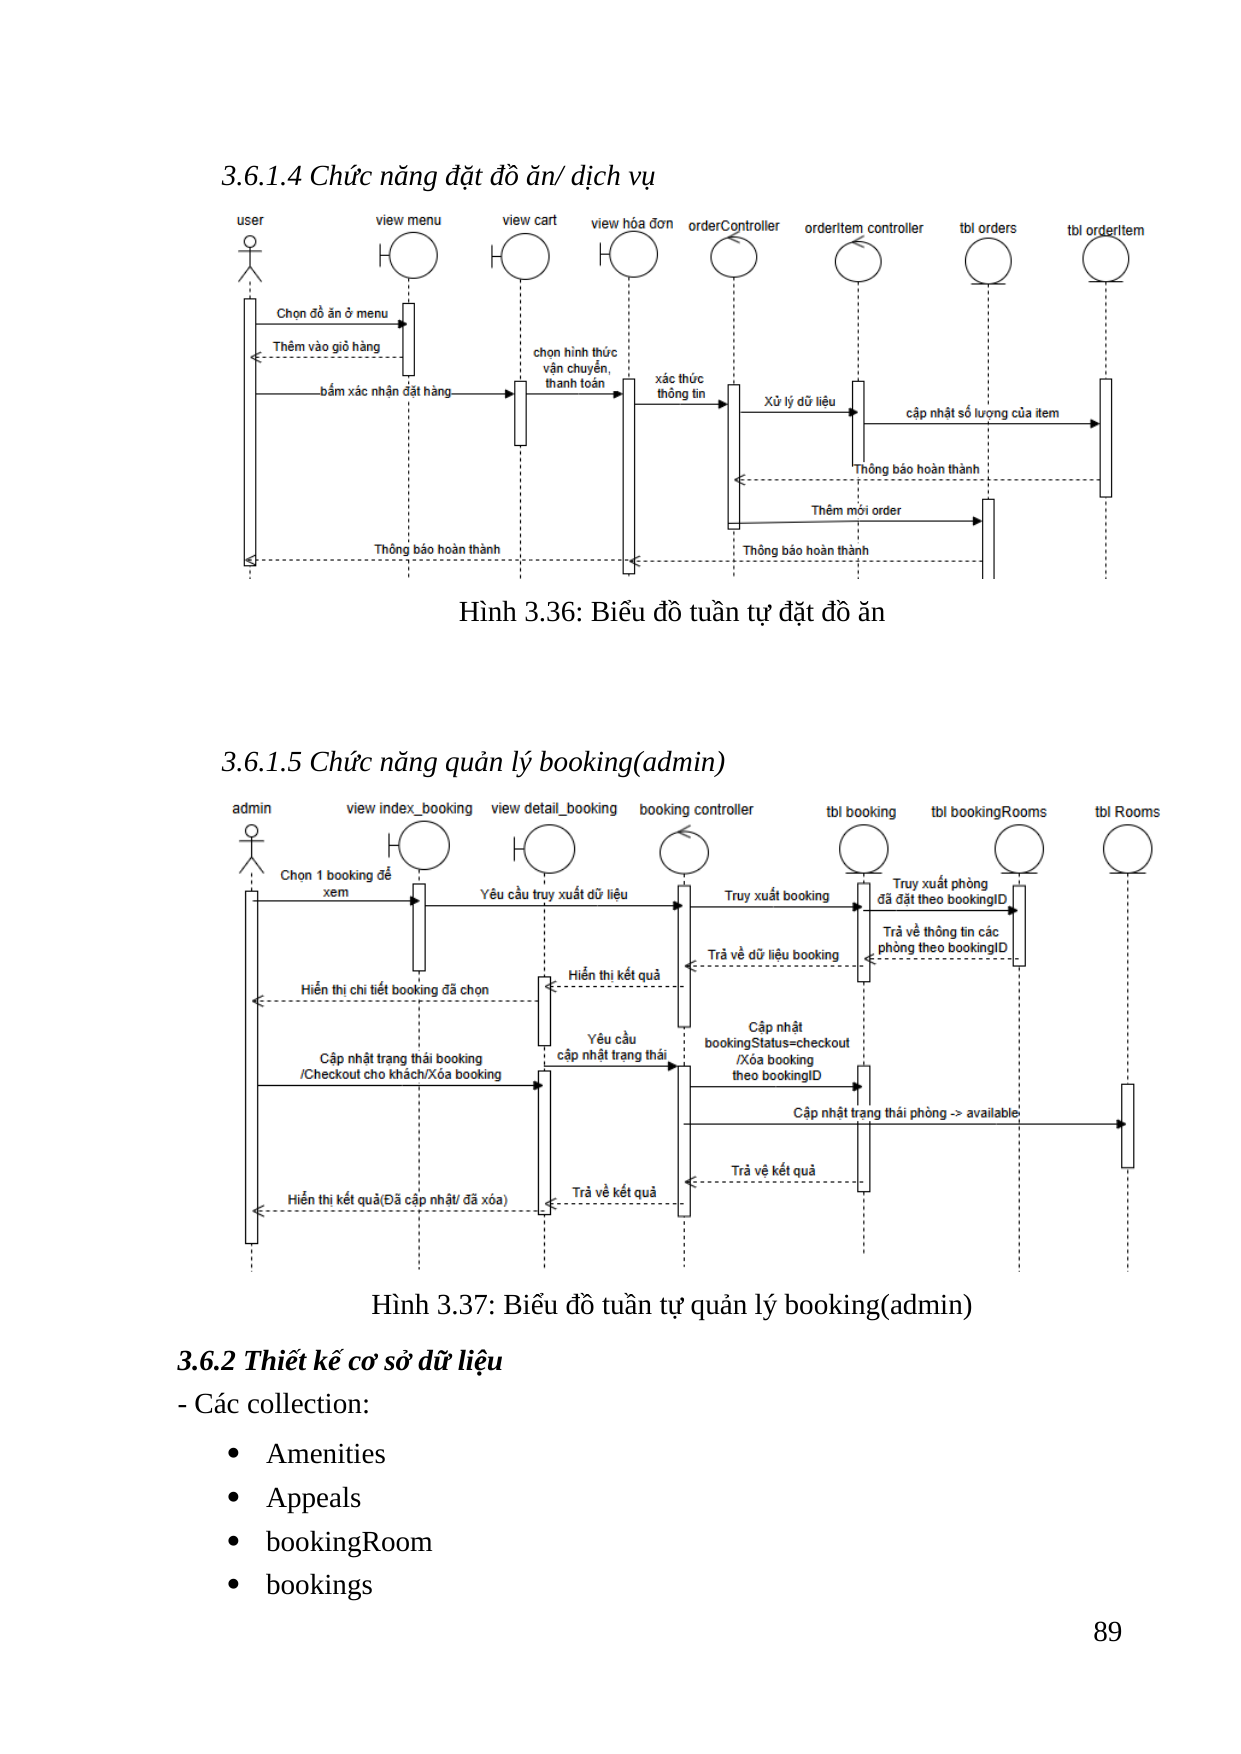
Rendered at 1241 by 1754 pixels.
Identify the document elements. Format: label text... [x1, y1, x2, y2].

picture [221, 793, 1167, 1272]
list bookingRoom [228, 1524, 1122, 1557]
text 3.6.1.5 Chức năng quản lý booking(admin) [177, 744, 1122, 777]
picture [221, 202, 1167, 579]
text Thiết kế cơ sở dữ liệu [177, 1343, 1122, 1377]
list bookings [228, 1567, 1122, 1601]
text Hình 3.37: Biểu đồ tuần tự quản lý booking(admin) [177, 1287, 1122, 1321]
list Amenities [228, 1436, 1122, 1470]
list Appeals [228, 1480, 1122, 1514]
text 3.6.1.4 Chức năng đặt đồ ăn/ dịch vụ [177, 158, 1122, 192]
text Hình 3.36: Biểu đồ tuần tự đặt đồ ăn [177, 594, 1122, 628]
text - Các collection: [177, 1387, 1122, 1420]
